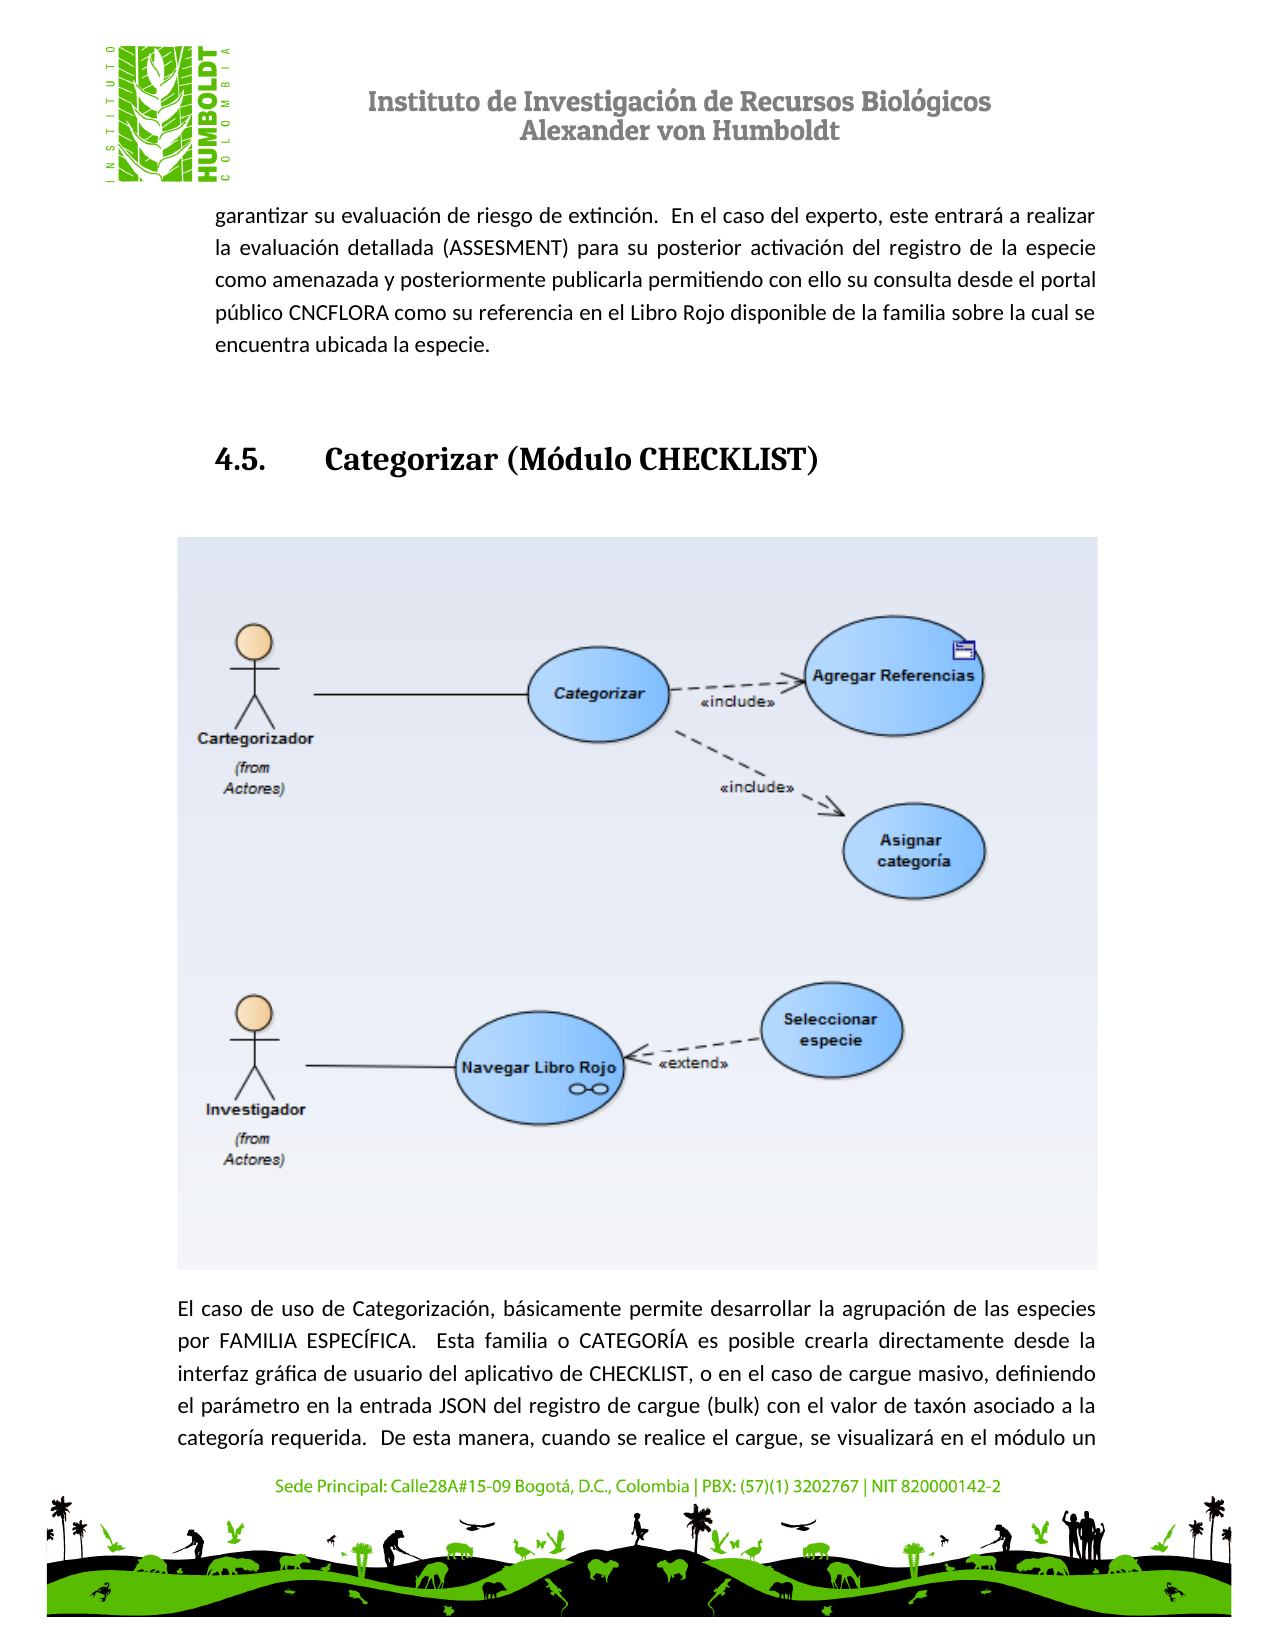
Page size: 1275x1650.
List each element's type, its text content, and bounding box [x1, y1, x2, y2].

subtitle Categorizar (Módulo CHECKLIST) [215, 440, 1098, 478]
picture [177, 537, 1098, 1270]
picture [60, 46, 1125, 197]
picture [46, 1468, 1232, 1617]
